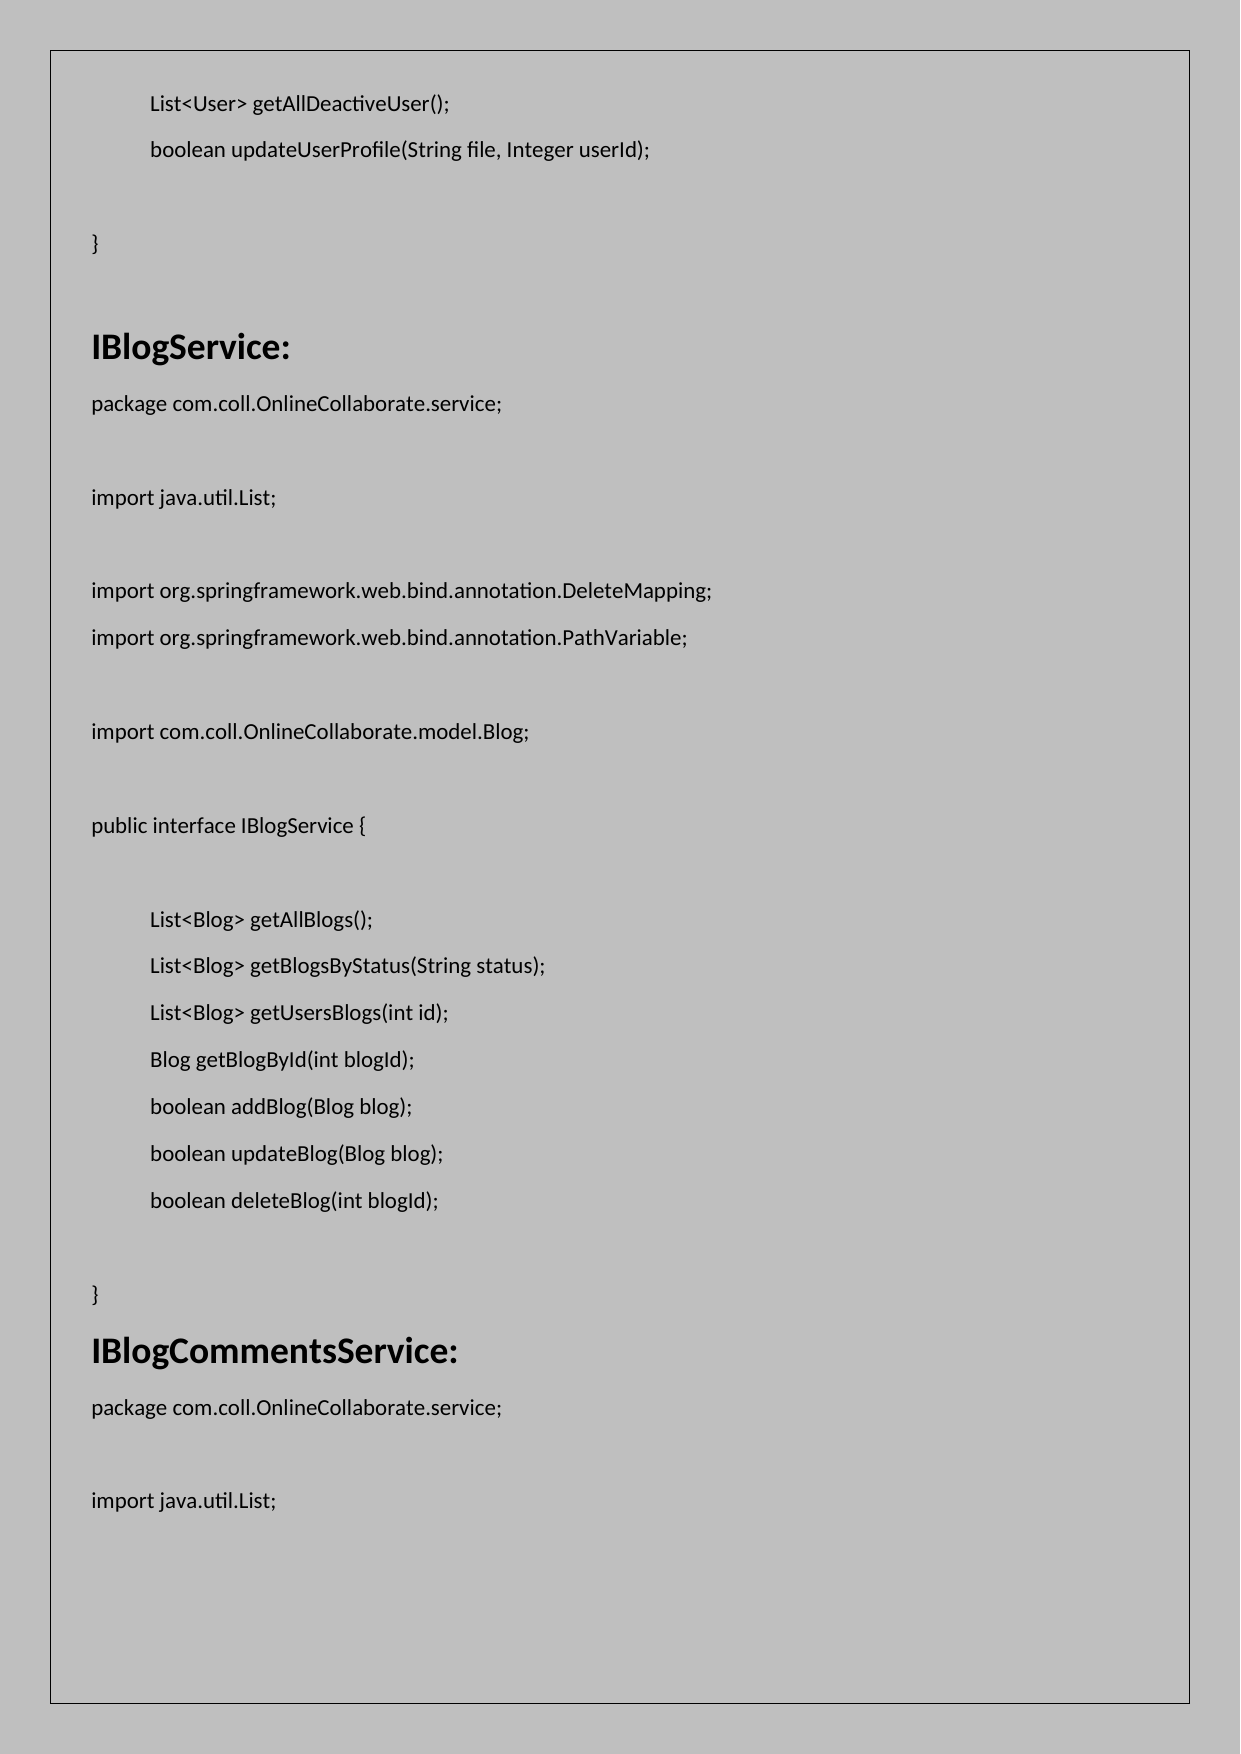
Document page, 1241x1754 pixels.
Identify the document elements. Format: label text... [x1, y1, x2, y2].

text List<Blog> getUsersBlogs(int id); [91, 998, 1154, 1027]
text boolean addBlog(Blog blog); [91, 1092, 1154, 1120]
text import org.springframework.web.bind.annotation.DeleteMapping; [91, 577, 1154, 605]
text List<User> getAllDeactiveUser(); [91, 89, 1154, 117]
text import com.coll.OnlineCollaborate.model.Blog; [91, 717, 1154, 745]
text boolean updateUserProfile(String file, Integer userId); [91, 136, 1154, 163]
text package com.coll.OnlineCollaborate.service; [91, 389, 1154, 417]
text import java.util.List; [91, 483, 1154, 511]
text List<Blog> getBlogsByStatus(String status); [91, 952, 1154, 980]
text IBlogCommentsService: [91, 1327, 1154, 1372]
text package com.coll.OnlineCollaborate.service; [91, 1393, 1154, 1421]
text public interface IBlogService { [91, 811, 1154, 839]
text import java.util.List; [91, 1487, 1154, 1514]
text IBlogService: [91, 323, 1154, 369]
text boolean deleteBlog(int blogId); [91, 1186, 1154, 1214]
text Blog getBlogById(int blogId); [91, 1045, 1154, 1073]
text boolean updateBlog(Blog blog); [91, 1139, 1154, 1167]
text } [91, 1280, 1154, 1308]
text import org.springframework.web.bind.annotation.PathVariable; [91, 623, 1154, 652]
text } [91, 229, 1154, 257]
text List<Blog> getAllBlogs(); [91, 905, 1154, 933]
